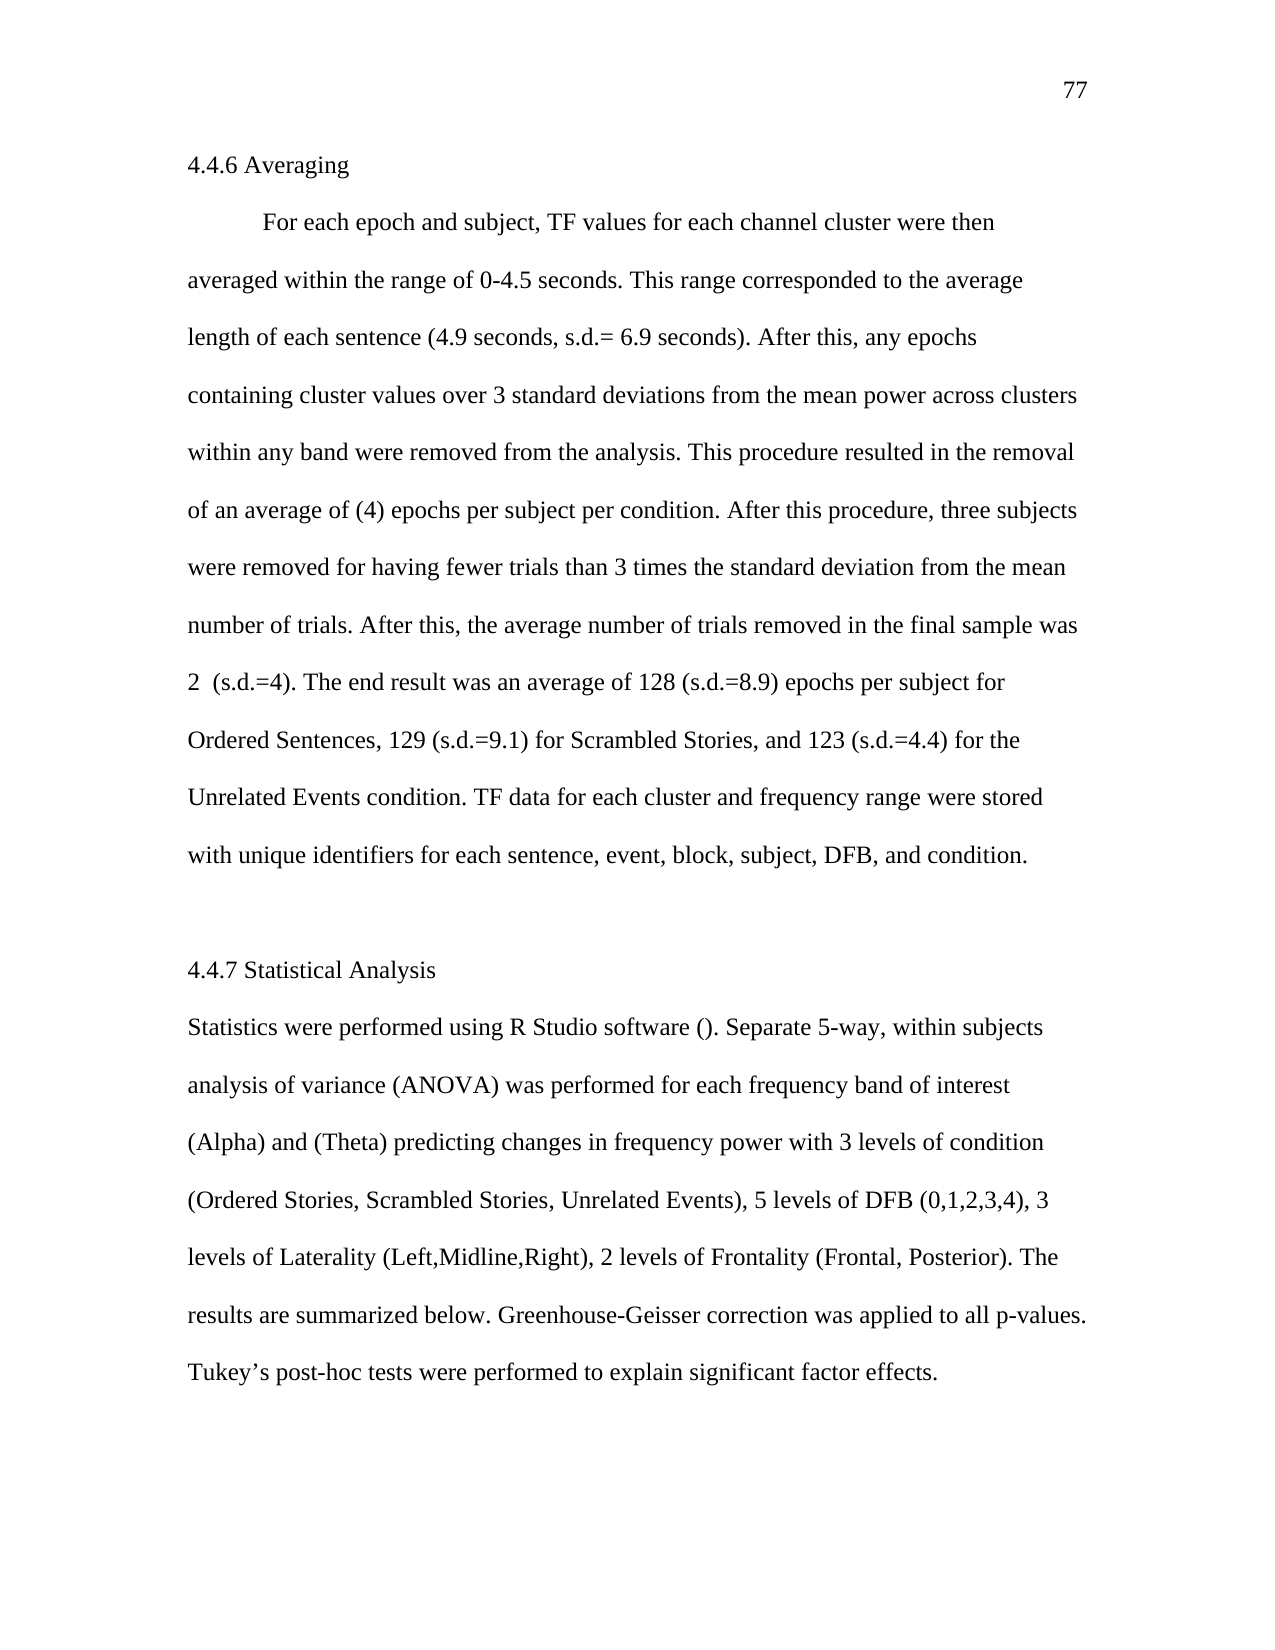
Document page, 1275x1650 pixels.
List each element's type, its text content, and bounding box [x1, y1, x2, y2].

text Statistics were performed using R Studio software (). Separate 5-way, within subjects analysis of variance (ANOVA) was performed for each frequency band of interest (Alpha) and (Theta) predicting changes in frequency power with 3 levels of condition (Ordered Stories, Scrambled Stories, Unrelated Events), 5 levels of DFB (0,1,2,3,4), 3 levels of Laterality (Left,Midline,Right), 2 levels of Frontality (Frontal, Posterior). The results are summarized below. Greenhouse-Geisser correction was applied to all p-values. Tukey’s post-hoc tests were performed to explain significant factor effects. [187, 1012, 1087, 1386]
text For each epoch and subject, TF values for each channel cluster were then averaged within the range of 0-4.5 seconds. This range corresponded to the average length of each sentence (4.9 seconds, s.d.= 6.9 seconds). After this, any epochs containing cluster values over 3 standard deviations from the mean power across clusters within any band were removed from the analysis. This procedure resulted in the removal of an average of (4) epochs per subject per condition. After this procedure, three subjects were removed for having fewer trials than 3 times the standard deviation from the mean number of trials. After this, the average number of trials removed in the final sample was 2 (s.d.=4). The end result was an average of 128 (s.d.=8.9) epochs per subject for Ordered Sentences, 129 (s.d.=9.1) for Scrambled Stories, and 123 (s.d.=4.4) for the Unrelated Events condition. TF data for each cluster and frequency range were stored with unique identifiers for each sentence, event, block, subject, DFB, and condition. [187, 207, 1087, 869]
subtitle 4.4.7 Statistical Analysis [187, 955, 1087, 984]
subtitle 4.4.6 Averaging [187, 150, 1087, 179]
